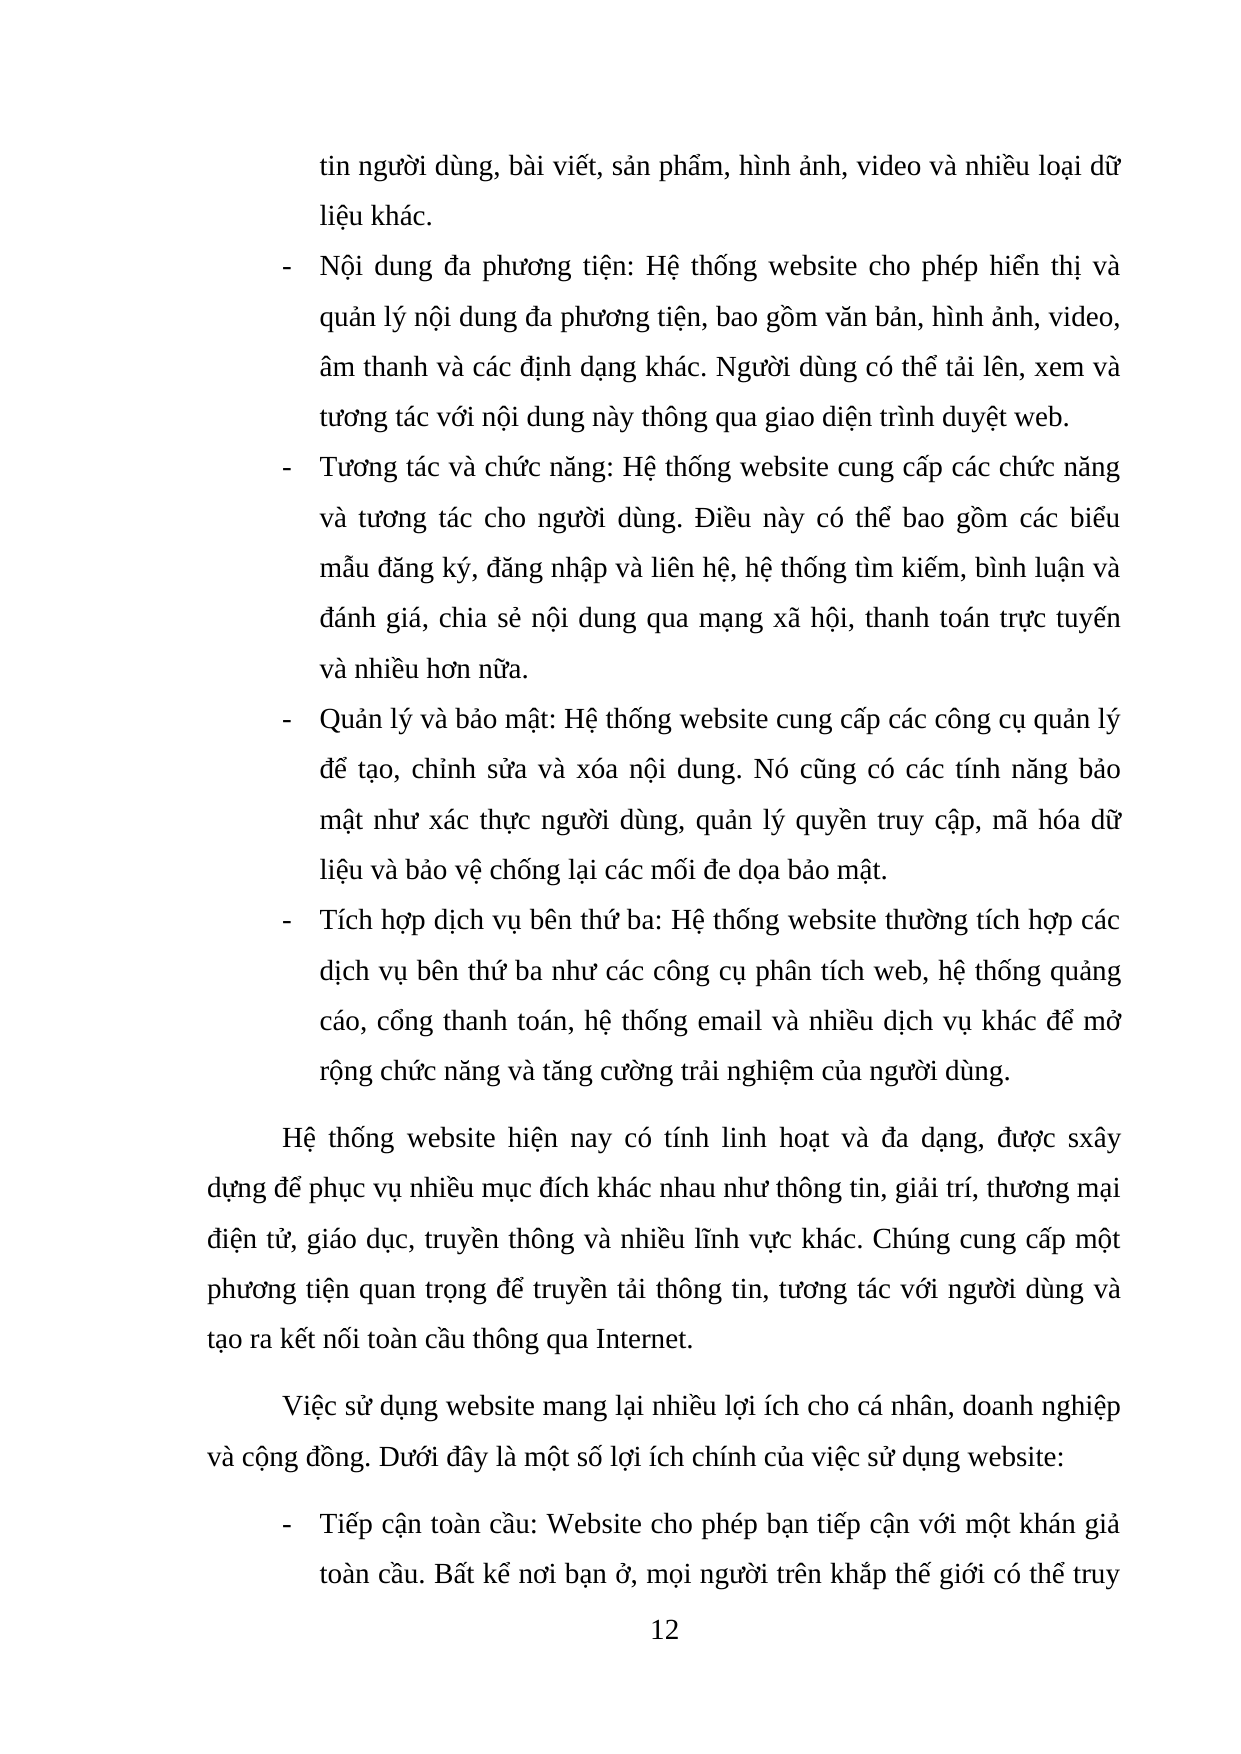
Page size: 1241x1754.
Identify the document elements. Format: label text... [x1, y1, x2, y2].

text Hệ thống website hiện nay có tính linh hoạt và đa dạng, được sxây dựng để phục vụ nhiều mục đích khác nhau như thông tin, giải trí, thương mại điện tử, giáo dục, truyền thông và nhiều lĩnh vực khác. Chúng cung cấp một phương tiện quan trọng để truyền tải thông tin, tương tác với người dùng và tạo ra kết nối toàn cầu thông qua Internet. [207, 1120, 1122, 1355]
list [282, 1506, 1122, 1590]
list Quản lý và bảo mật: Hệ thống website cung cấp các công cụ quản lý để tạo, chỉnh sửa và xóa nội dung. Nó cũng có các tính năng bảo mật như xác thực người dùng, quản lý quyền truy cập, mã hóa dữ liệu và bảo vệ chống lại các mối đe dọa bảo mật. [282, 701, 1122, 886]
list Tích hợp dịch vụ bên thứ ba: Hệ thống website thường tích hợp các dịch vụ bên thứ ba như các công cụ phân tích web, hệ thống quảng cáo, cổng thanh toán, hệ thống email và nhiều dịch vụ khác để mở rộng chức năng và tăng cường trải nghiệm của người dùng. [282, 902, 1122, 1087]
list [282, 148, 1122, 232]
text Việc sử dụng website mang lại nhiều lợi ích cho cá nhân, doanh nghiệp và cộng đồng. Dưới đây là một số lợi ích chính của việc sử dụng website: [207, 1388, 1122, 1472]
list Nội dung đa phương tiện: Hệ thống website cho phép hiển thị và quản lý nội dung đa phương tiện, bao gồm văn bản, hình ảnh, video, âm thanh và các định dạng khác. Người dùng có thể tải lên, xem và tương tác với nội dung này thông qua giao diện trình duyệt web. [282, 248, 1122, 433]
list Tương tác và chức năng: Hệ thống website cung cấp các chức năng và tương tác cho người dùng. Điều này có thể bao gồm các biểu mẫu đăng ký, đăng nhập và liên hệ, hệ thống tìm kiếm, bình luận và đánh giá, chia sẻ nội dung qua mạng xã hội, thanh toán trực tuyến và nhiều hơn nữa. [282, 449, 1122, 684]
